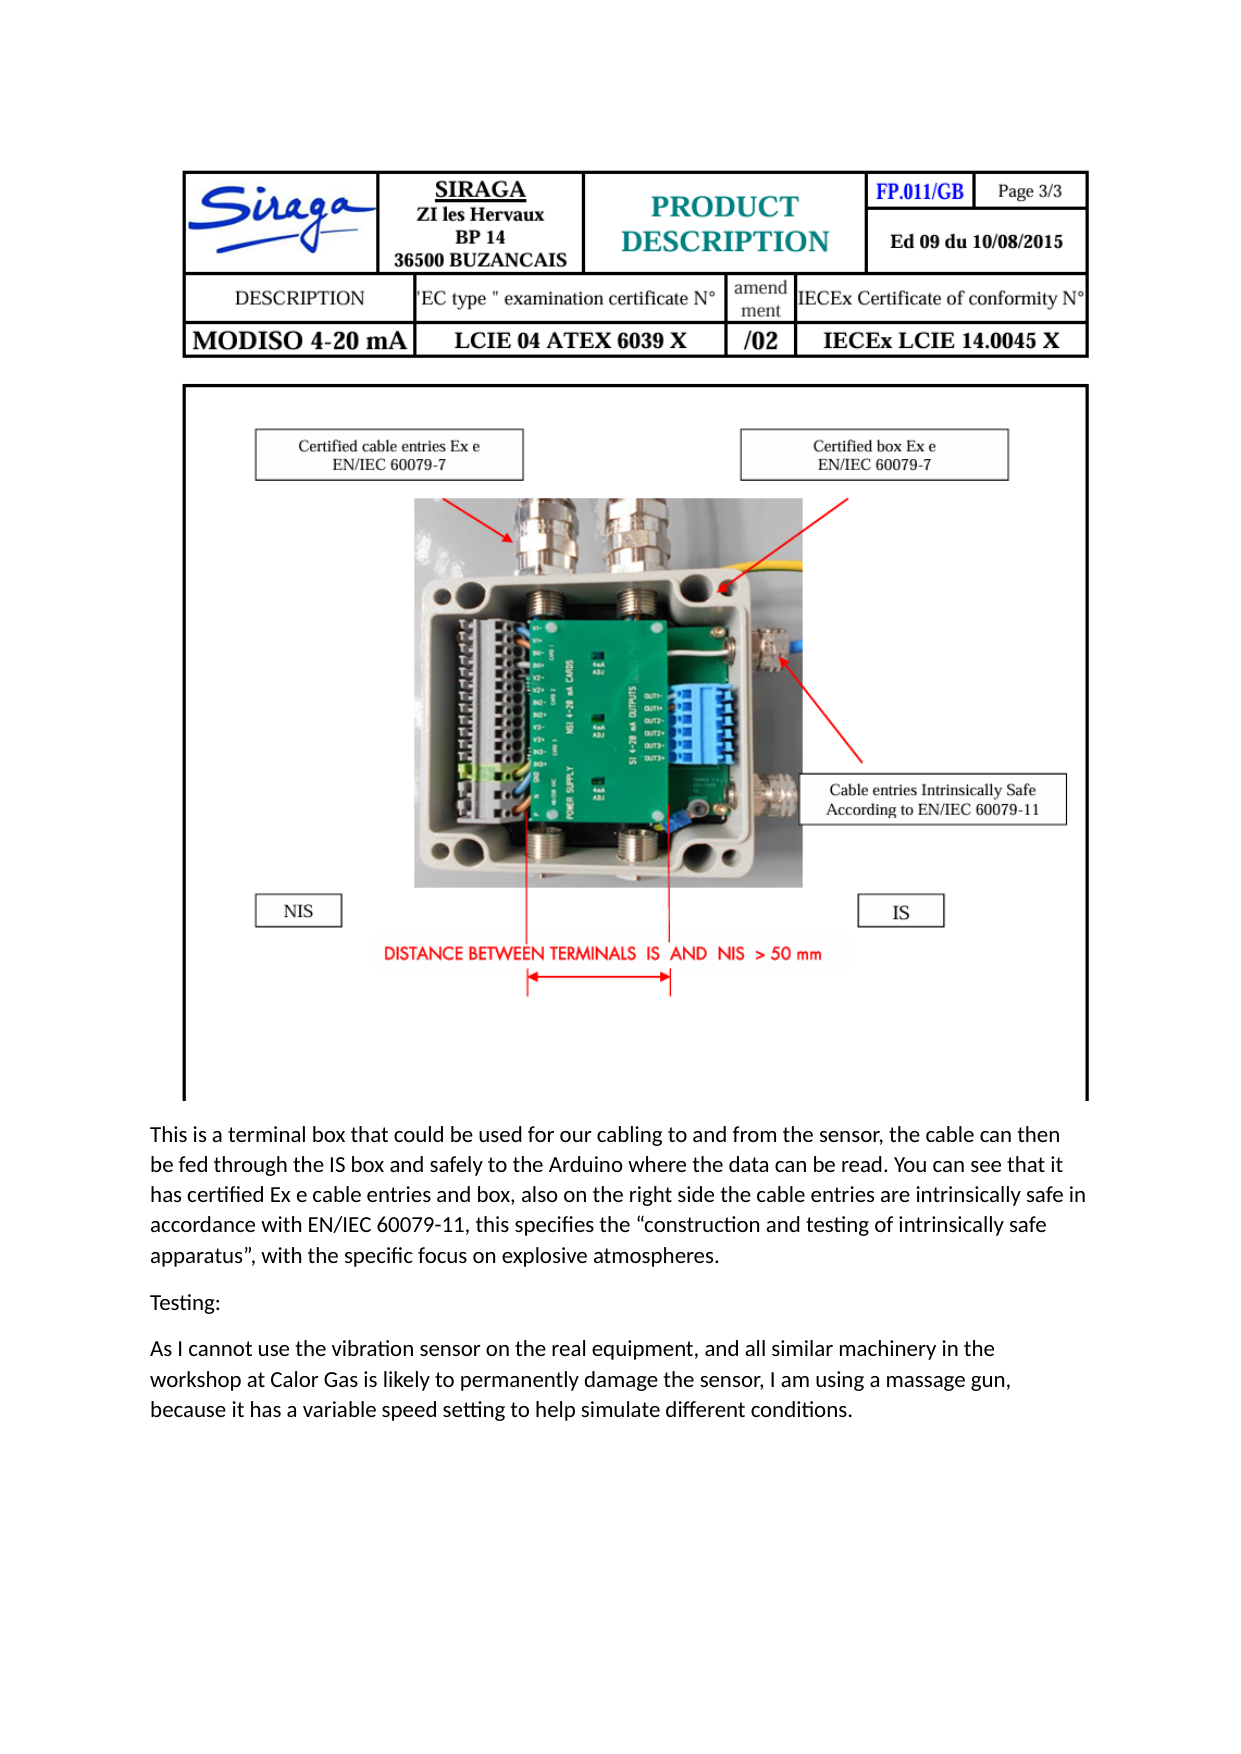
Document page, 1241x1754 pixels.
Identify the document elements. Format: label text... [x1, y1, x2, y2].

picture [150, 150, 1091, 1101]
text As I cannot use the vibration sensor on the real equipment, and all similar machinery in the workshop at Calor Gas is likely to permanently damage the sensor, I am using a massage gun, because it has a variable speed setting to help simulate different conditions. [150, 1334, 1090, 1423]
text Testing: [150, 1288, 1090, 1316]
text This is a terminal box that could be used for our cabling to and from the sensor, the cable can then be fed through the IS box and safely to the Arduino where the data can be read. You can see that it has certified Ex e cable entries and box, also on the right side the cable entries are intrinsically safe in accordance with EN/IEC 60079-11, this specifies the “construction and testing of intrinsically safe apparatus”, with the specific focus on explosive atmospheres. [150, 1120, 1090, 1269]
